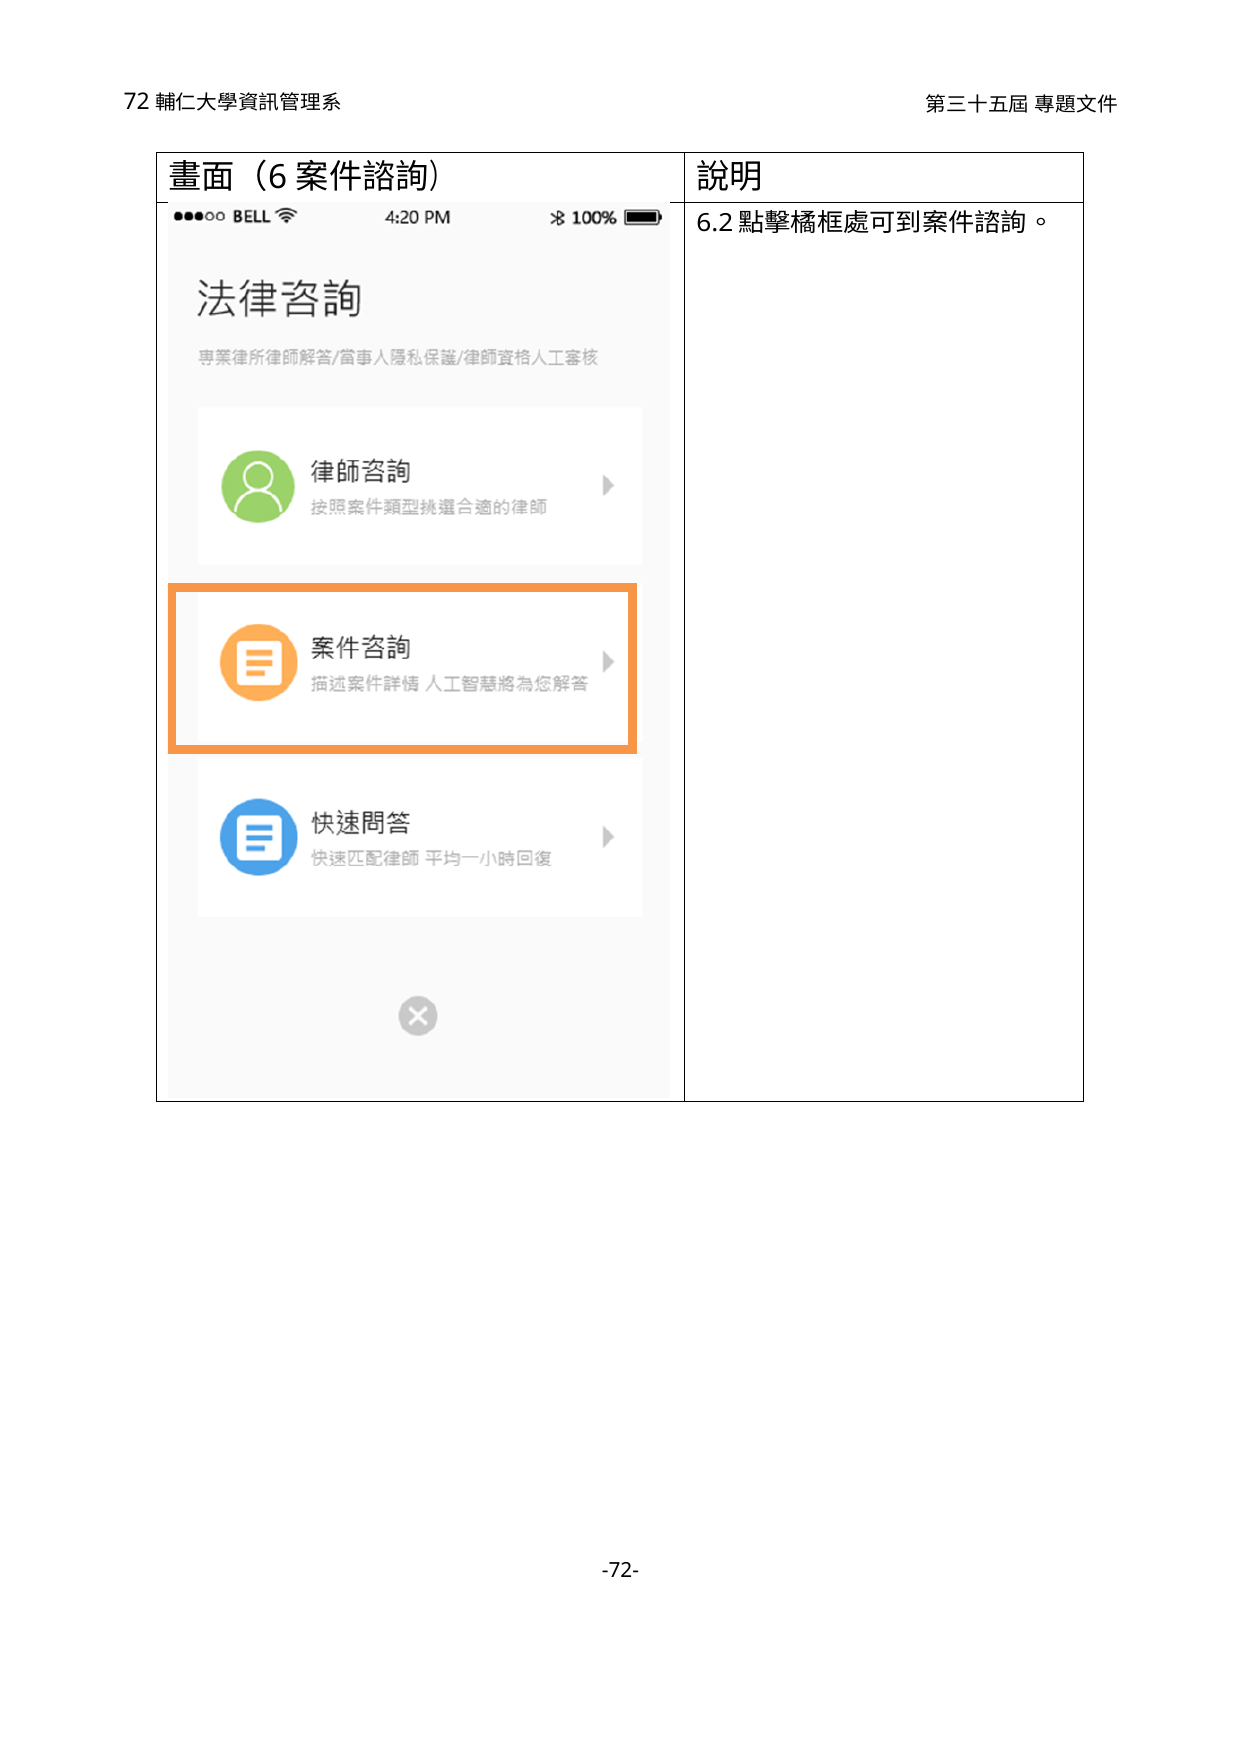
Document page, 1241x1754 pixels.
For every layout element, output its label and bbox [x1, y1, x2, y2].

picture [167, 202, 670, 1098]
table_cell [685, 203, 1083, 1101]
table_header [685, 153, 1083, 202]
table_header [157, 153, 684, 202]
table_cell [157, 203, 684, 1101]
